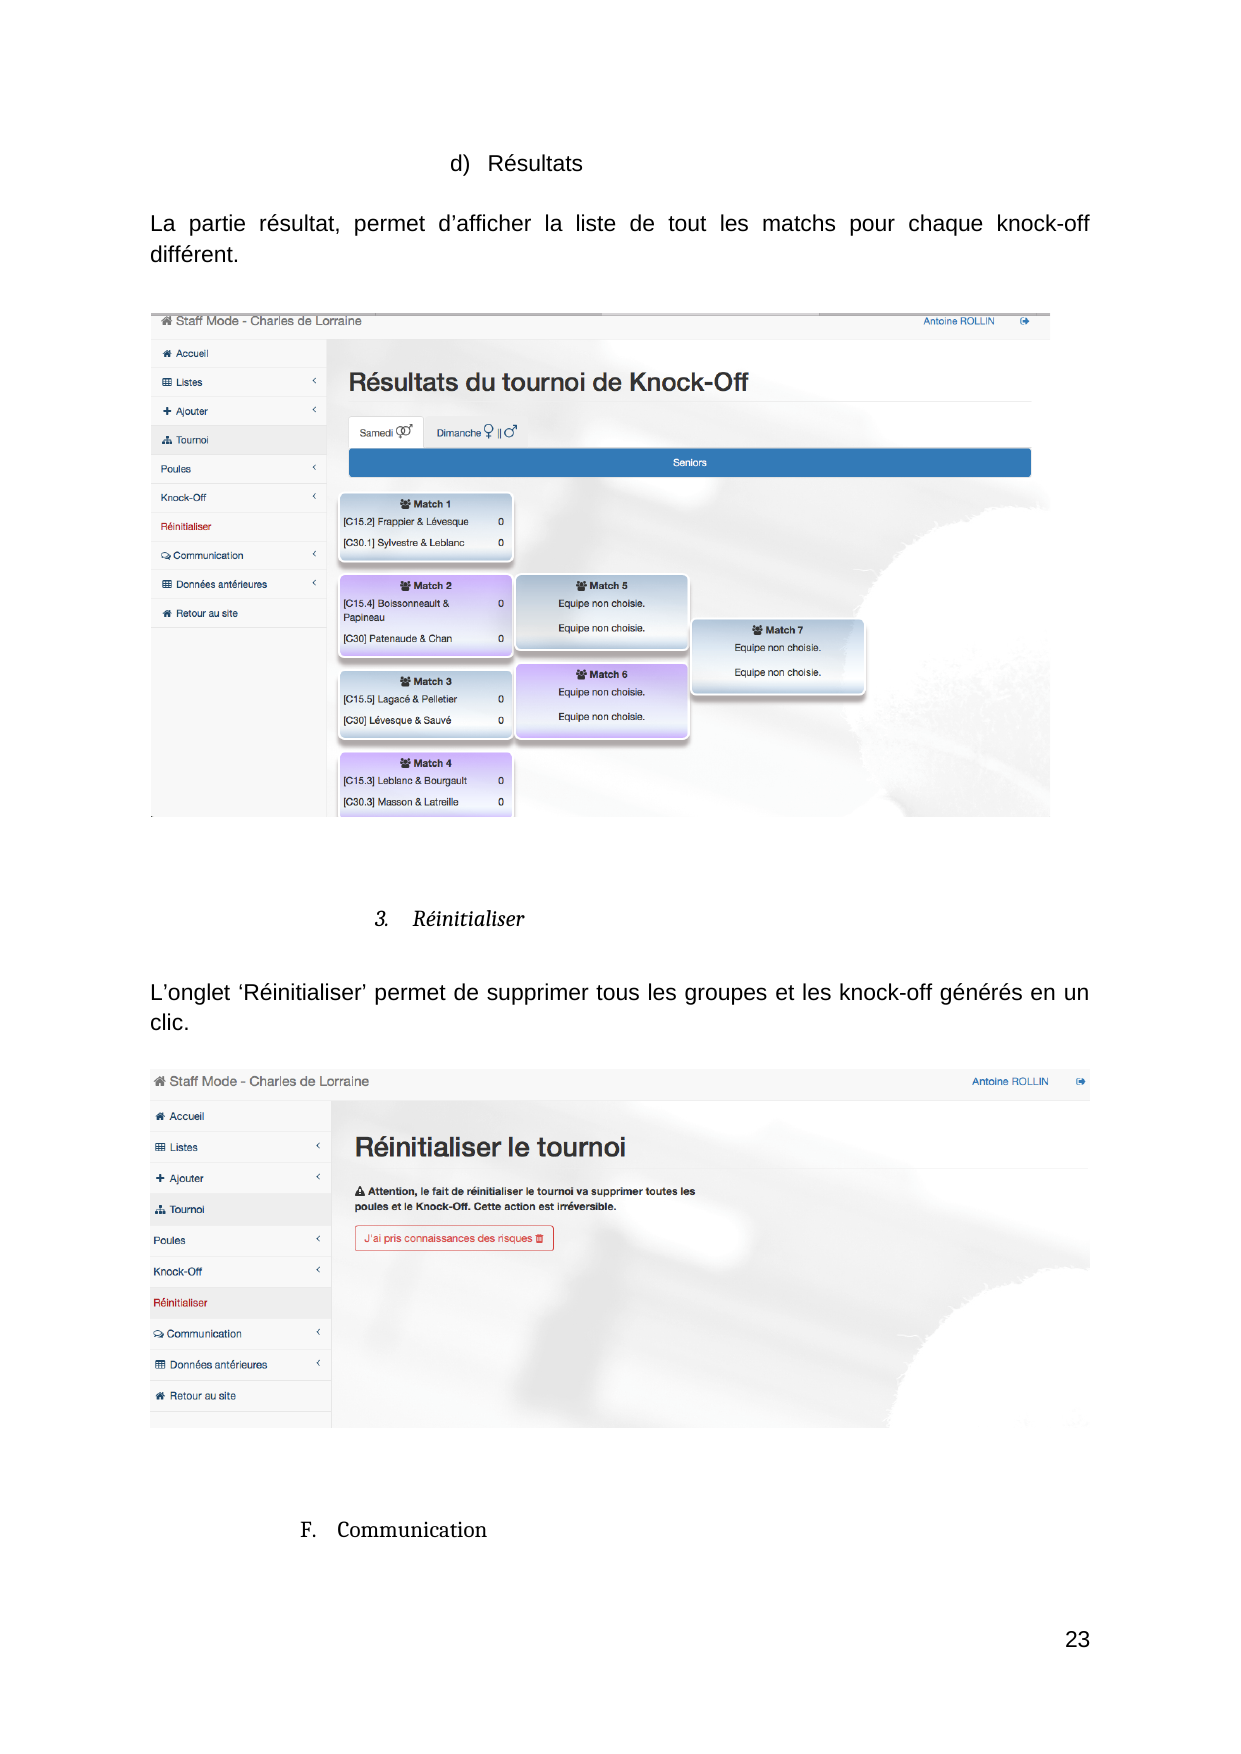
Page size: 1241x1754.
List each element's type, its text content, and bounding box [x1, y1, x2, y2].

picture [150, 313, 1050, 817]
list Résultats [450, 150, 1090, 176]
subtitle Communication [300, 1517, 1090, 1543]
picture [150, 1069, 1090, 1428]
text La partie résultat, permet d’afficher la liste de tout les matchs pour chaque knock-off différent. [150, 210, 1090, 267]
subtitle Réinitialiser [375, 906, 1090, 932]
text L’onglet ‘Réinitialiser’ permet de supprimer tous les groupes et les knock-off générés en un clic. [150, 979, 1090, 1036]
